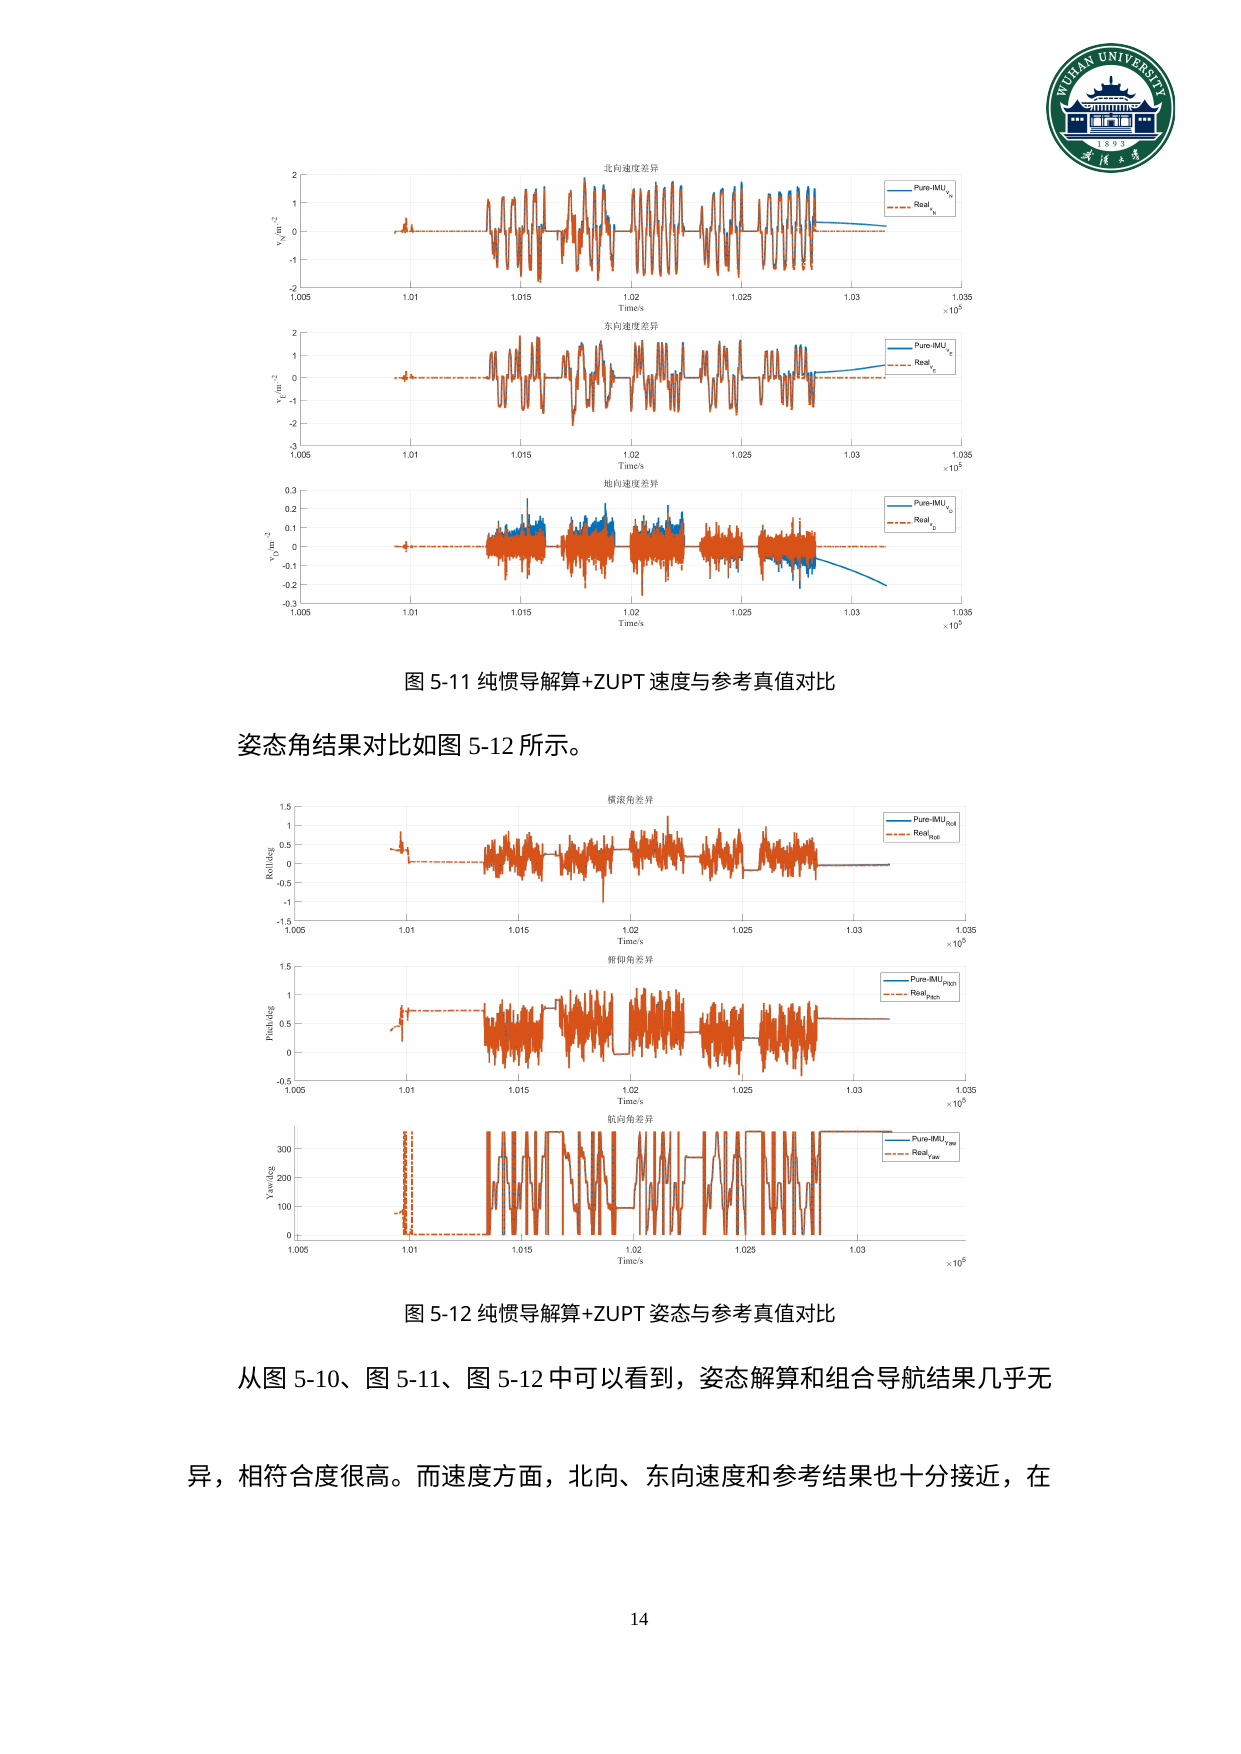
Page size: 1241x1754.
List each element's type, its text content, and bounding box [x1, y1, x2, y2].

picture [260, 162, 980, 632]
picture [261, 794, 979, 1267]
picture [1046, 43, 1176, 173]
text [187, 1344, 1053, 1507]
